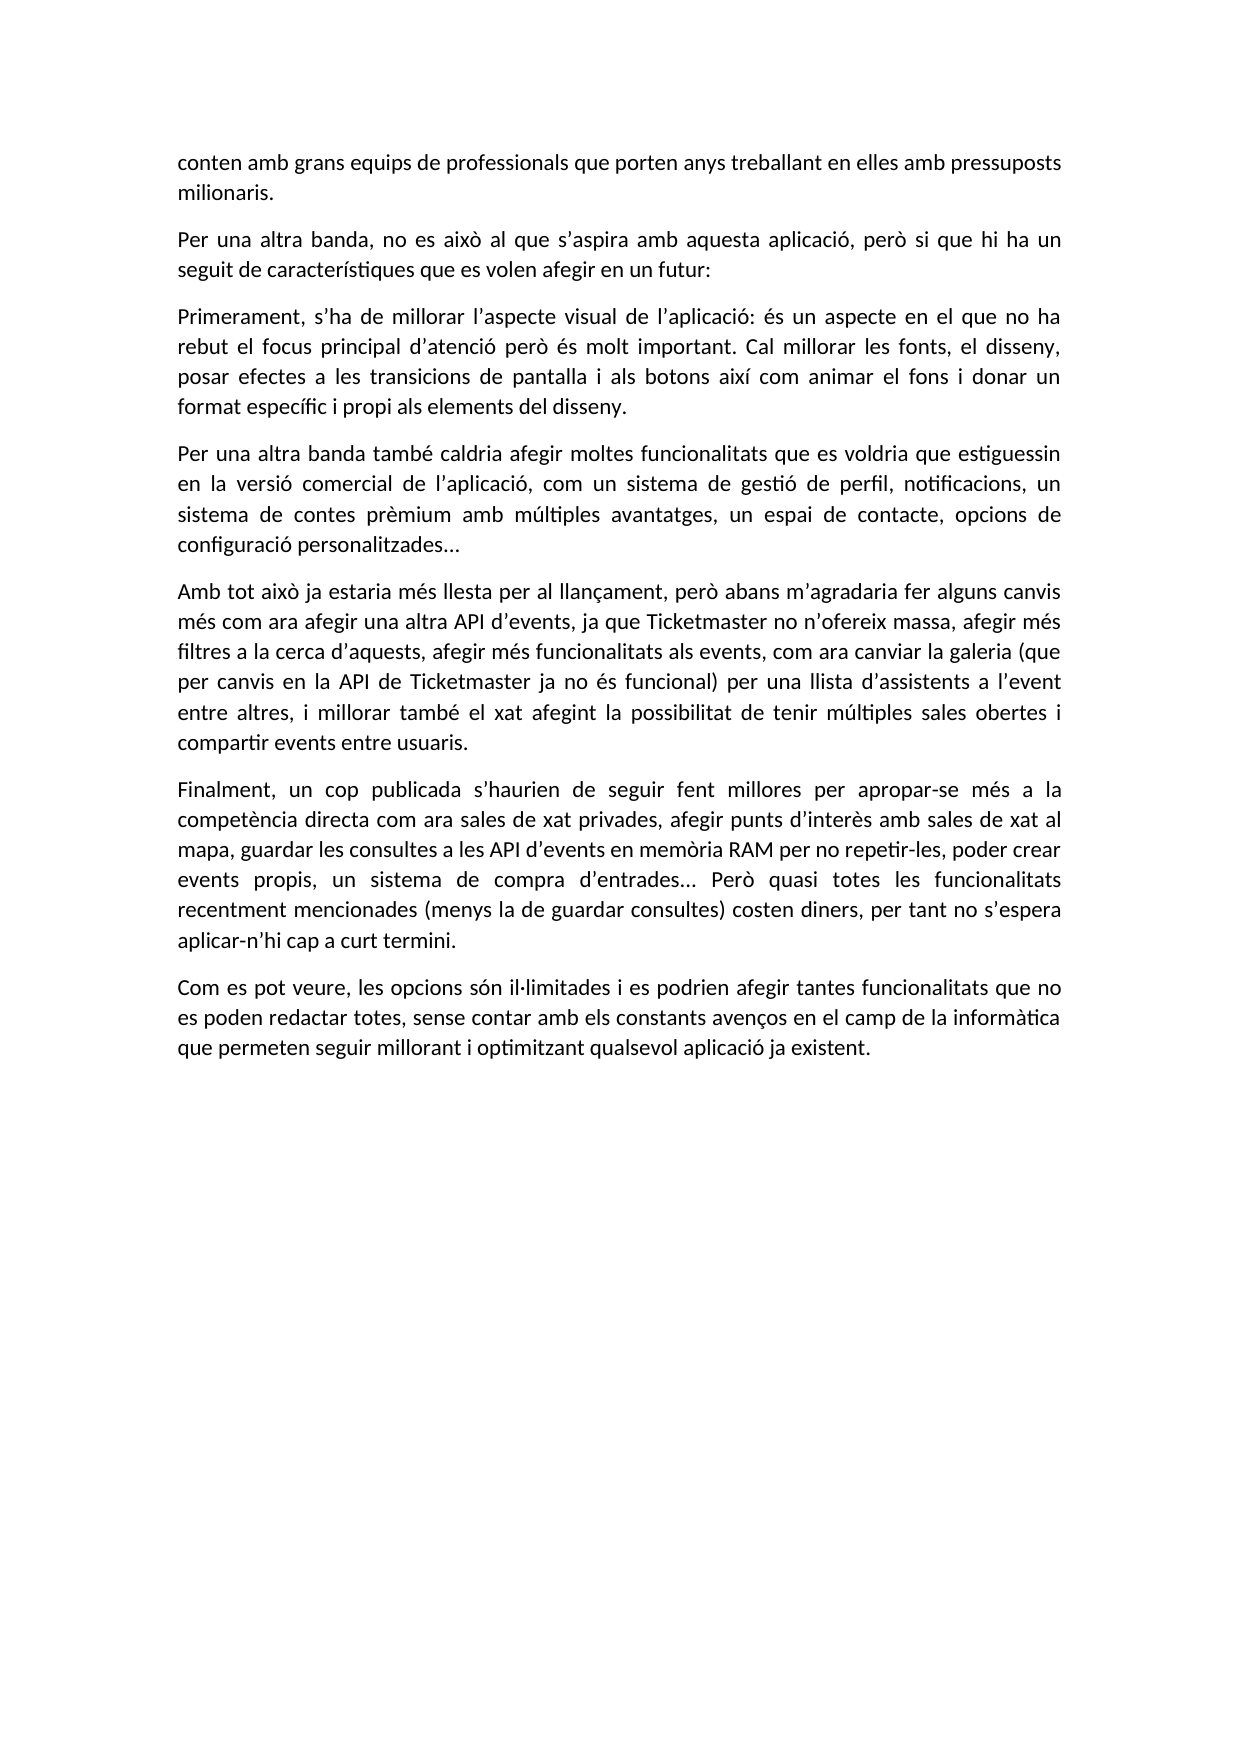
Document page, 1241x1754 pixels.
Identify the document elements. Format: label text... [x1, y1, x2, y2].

text Primerament, s’ha de millorar l’aspecte visual de l’aplicació: és un aspecte en el que no ha rebut el focus principal d’atenció però és molt important. Cal millorar les fonts, el disseny, posar efectes a les transicions de pantalla i als botons així com animar el fons i donar un format específic i propi als elements del disseny. [177, 302, 1063, 420]
text Finalment, un cop publicada s’haurien de seguir fent millores per apropar-se més a la competència directa com ara sales de xat privades, afegir punts d’interès amb sales de xat al mapa, guardar les consultes a les API d’events en memòria RAM per no repetir-les, poder crear events propis, un sistema de compra d’entrades... Però quasi totes les funcionalitats recentment mencionades (menys la de guardar consultes) costen diners, per tant no s’espera aplicar-n’hi cap a curt termini. [177, 775, 1063, 954]
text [177, 148, 1063, 206]
text Com es pot veure, les opcions són il·limitades i es podrien afegir tantes funcionalitats que no es poden redactar totes, sense contar amb els constants avenços en el camp de la informàtica que permeten seguir millorant i optimitzant qualsevol aplicació ja existent. [177, 973, 1063, 1061]
text Per una altra banda, no es això al que s’aspira amb aquesta aplicació, però si que hi ha un seguit de característiques que es volen afegir en un futur: [177, 225, 1063, 283]
text Amb tot això ja estaria més llesta per al llançament, però abans m’agradaria fer alguns canvis més com ara afegir una altra API d’events, ja que Ticketmaster no n’ofereix massa, afegir més filtres a la cerca d’aquests, afegir més funcionalitats als events, com ara canviar la galeria (que per canvis en la API de Ticketmaster ja no és funcional) per una llista d’assistents a l’event entre altres, i millorar també el xat afegint la possibilitat de tenir múltiples sales obertes i compartir events entre usuaris. [177, 577, 1063, 756]
text Per una altra banda també caldria afegir moltes funcionalitats que es voldria que estiguessin en la versió comercial de l’aplicació, com un sistema de gestió de perfil, notificacions, un sistema de contes prèmium amb múltiples avantatges, un espai de contacte, opcions de configuració personalitzades... [177, 439, 1063, 558]
